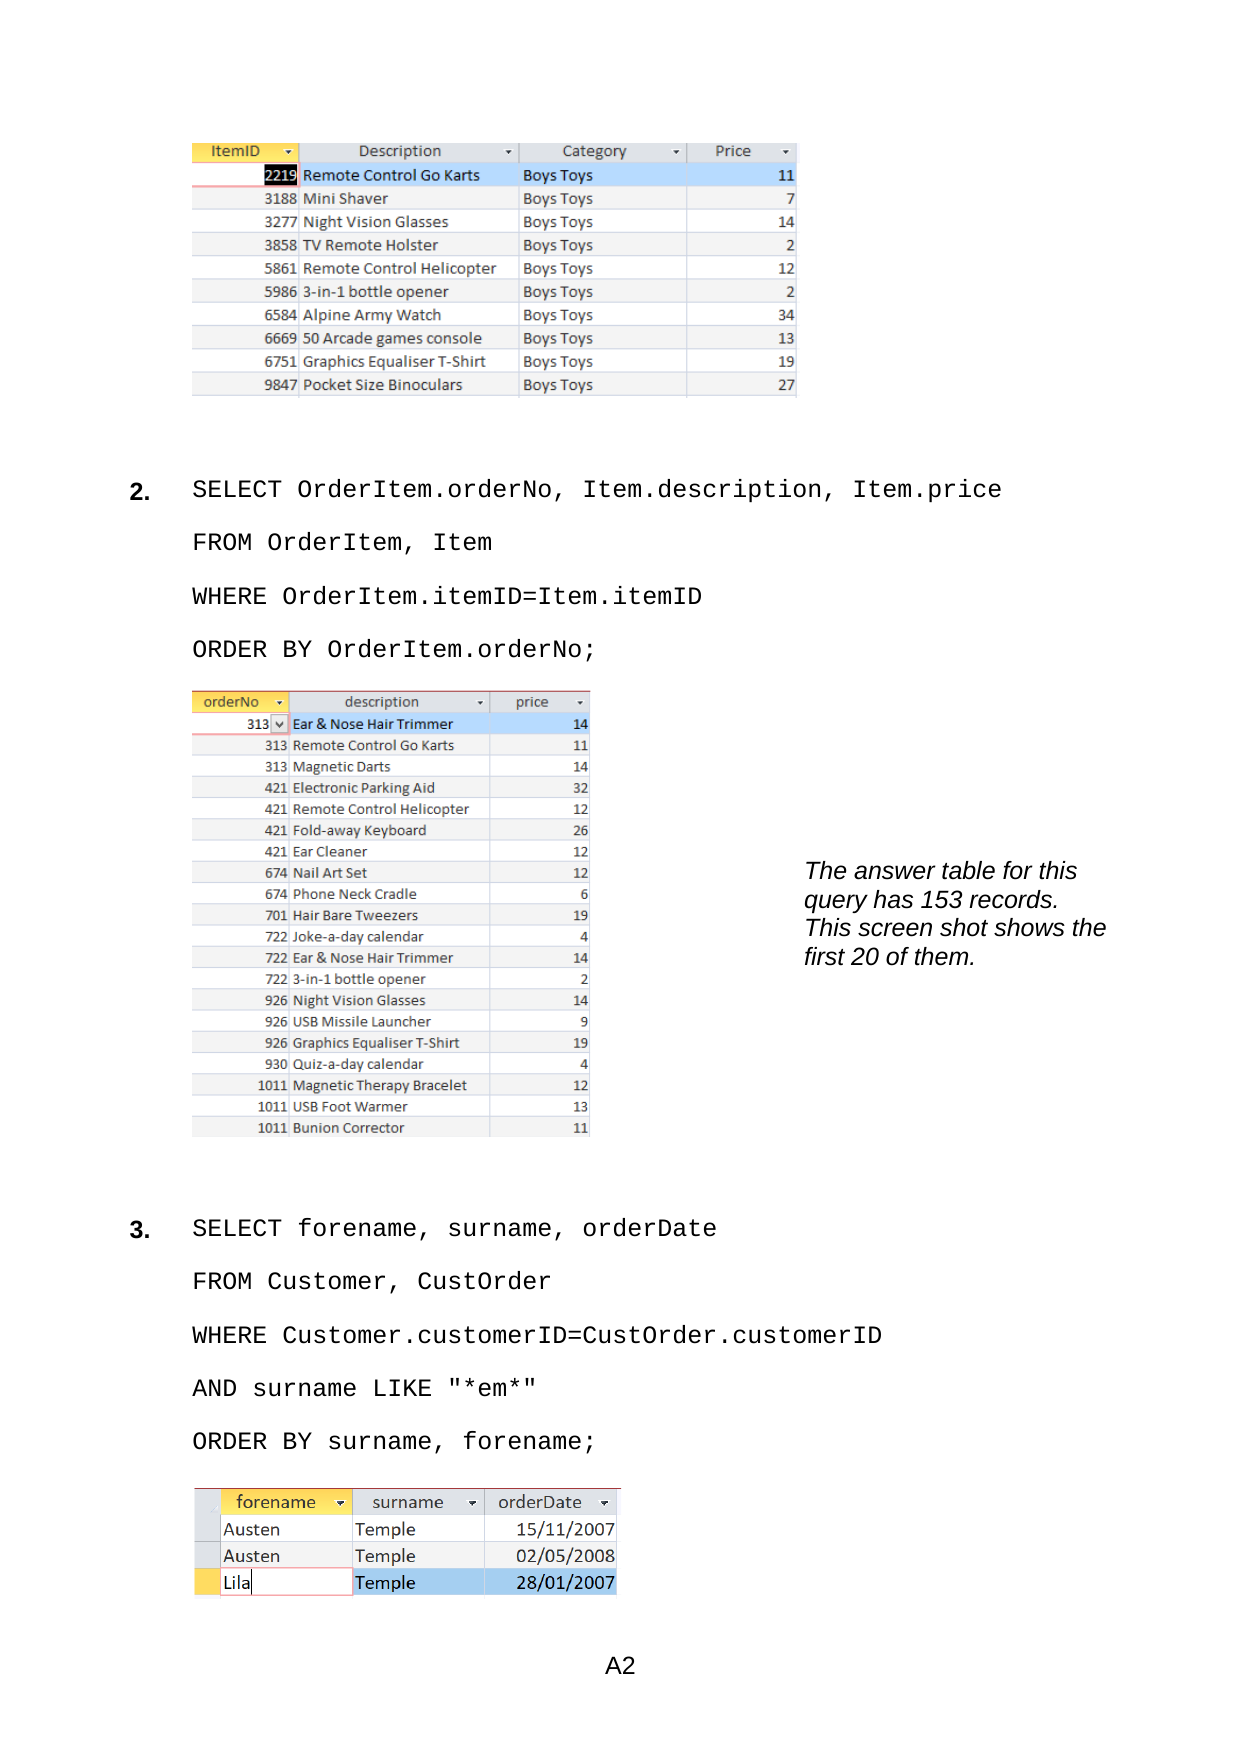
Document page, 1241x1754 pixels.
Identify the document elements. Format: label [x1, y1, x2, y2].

picture [192, 143, 800, 398]
picture [192, 690, 591, 1137]
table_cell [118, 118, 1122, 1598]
